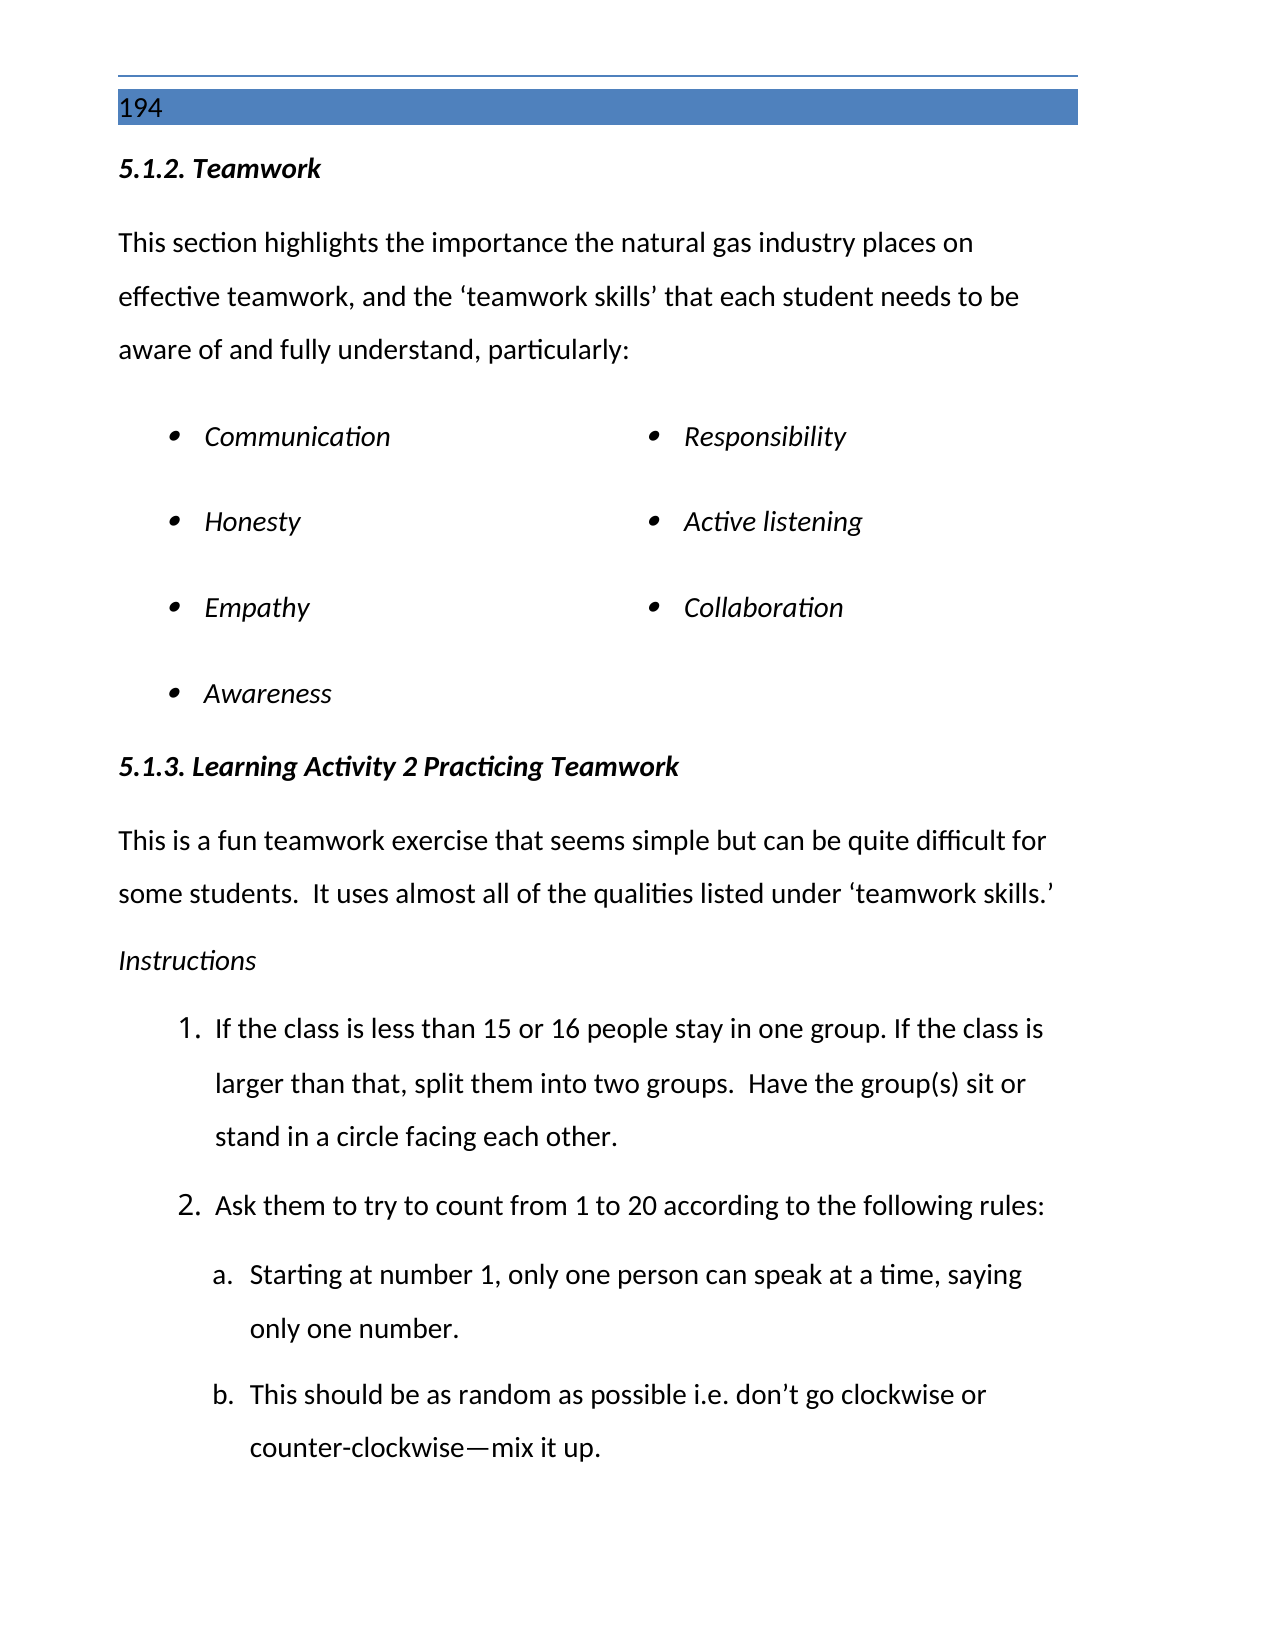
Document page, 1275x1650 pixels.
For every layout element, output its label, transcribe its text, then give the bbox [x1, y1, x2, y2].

text This is a fun teamwork exercise that seems simple but can be quite difficult for some students. It uses almost all of the qualities listed under ‘teamwork skills.’ [118, 822, 1078, 911]
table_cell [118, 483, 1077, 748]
text Instructions [118, 942, 1078, 977]
list Ask them to try to count from 1 to 20 according to the following rules: [177, 1184, 1078, 1224]
text This section highlights the importance the natural gas industry places on effective teamwork, and the ‘teamwork skills’ that each student needs to be aware of and fully understand, particularly: [118, 224, 1078, 367]
list This should be as random as possible i.e. don’t go clockwise or counter-clockwise—mix it up. [212, 1376, 1078, 1465]
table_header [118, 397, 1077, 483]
list If the class is less than 15 or 16 people stay in one group. If the class is larger than that, split them into two groups. Have the group(s) sit or stand in a circle facing each other. [177, 1007, 1078, 1154]
subtitle 5.1.3. Learning Activity 2 Practicing Teamwork [118, 748, 1078, 783]
list Starting at number 1, only one person can speak at a time, saying only one number. [212, 1256, 1078, 1345]
subtitle 5.1.2. Teamwork [118, 150, 1078, 186]
